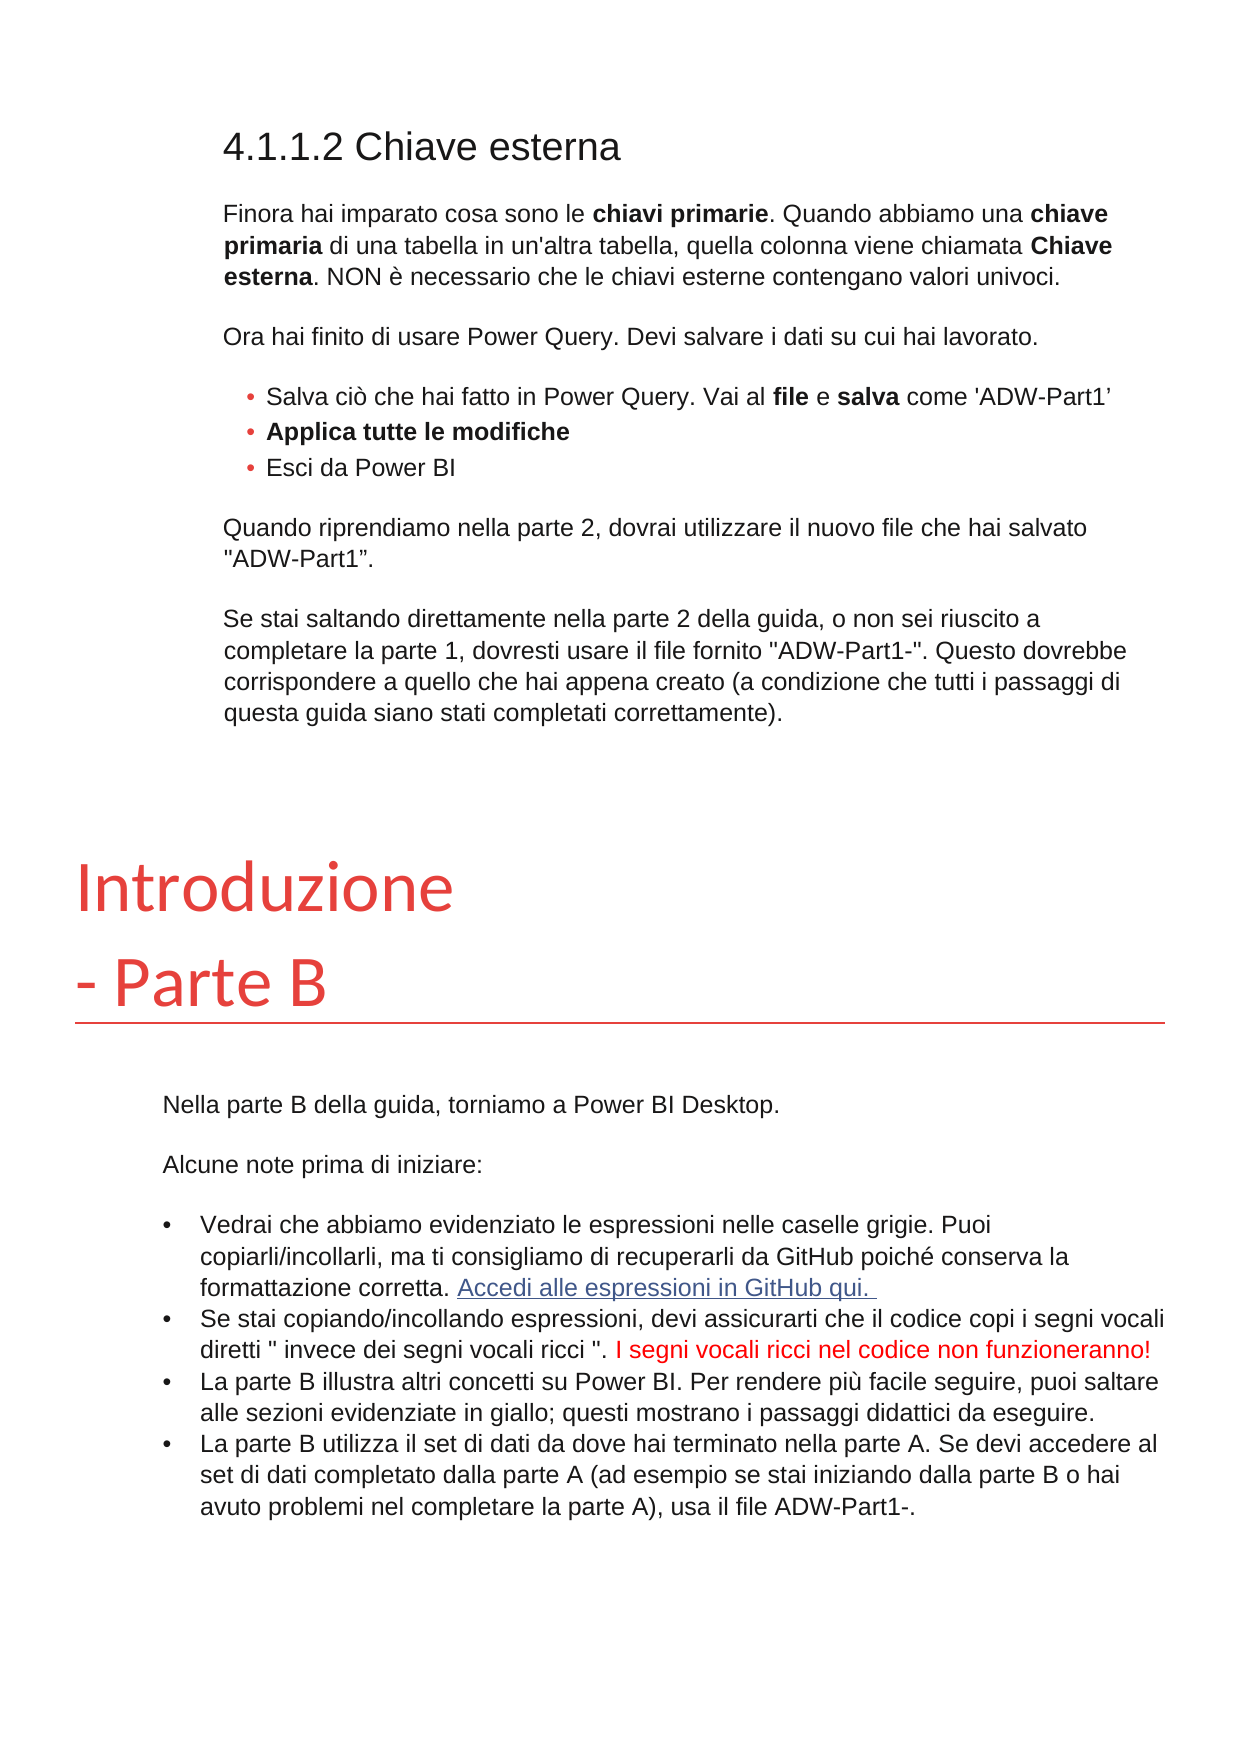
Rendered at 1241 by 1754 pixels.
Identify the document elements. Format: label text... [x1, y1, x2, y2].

list La parte B utilizza il set di dati da dove hai terminato nella parte A. Se devi accedere al set di dati completato dalla parte A (ad esempio se stai iniziando dalla parte B o hai avuto problemi nel completare la parte A), usa il file ADW-Part1-. [162, 1429, 1166, 1520]
list Salva ciò che hai fatto in Power Query. Vai al file e salva come 'ADW-Part1’ [246, 382, 1166, 411]
text Finora hai imparato cosa sono le chiavi primarie. Quando abbiamo una chiave primaria di una tabella in un'altra tabella, quella colonna viene chiamata Chiave esterna. NON è necessario che le chiavi esterne contengano valori univoci. [223, 199, 1166, 291]
list Vedrai che abbiamo evidenziato le espressioni nelle caselle grigie. Puoi copiarli/incollarli, ma ti consigliamo di recuperarli da GitHub poiché conserva la formattazione corretta. Accedi alle espressioni in GitHub qui. [162, 1210, 1166, 1301]
text Alcune note prima di iniziare: [162, 1150, 1166, 1179]
list Applica tutte le modifiche [246, 417, 1166, 446]
list La parte B illustra altri concetti su Power BI. Per rendere più facile seguire, puoi saltare alle sezioni evidenziate in giallo; questi mostrano i passaggi didattici da eseguire. [162, 1366, 1166, 1426]
text Ora hai finito di usare Power Query. Devi salvare i dati su cui hai lavorato. [223, 322, 1166, 351]
text Quando riprendiamo nella parte 2, dovrai utilizzare il nuovo file che hai salvato "ADW-Part1”. [223, 513, 1166, 573]
subtitle - Parte B [75, 935, 1064, 1022]
list Esci da Power BI [246, 453, 1166, 482]
subtitle 4.1.1.2 Chiave esterna [223, 123, 1167, 168]
text Introduzione [75, 840, 1064, 929]
list Se stai copiando/incollando espressioni, devi assicurarti che il codice copi i segni vocali diretti " invece dei segni vocali ricci ". I segni vocali ricci nel codice non funzioneranno! [162, 1304, 1166, 1364]
text Se stai saltando direttamente nella parte 2 della guida, o non sei riuscito a completare la parte 1, dovresti usare il file fornito "ADW-Part1-". Questo dovrebbe corrispondere a quello che hai appena creato (a condizione che tutti i passaggi di questa guida siano stati completati correttamente). [223, 604, 1166, 727]
text Nella parte B della guida, torniamo a Power BI Desktop. [162, 1090, 1166, 1119]
